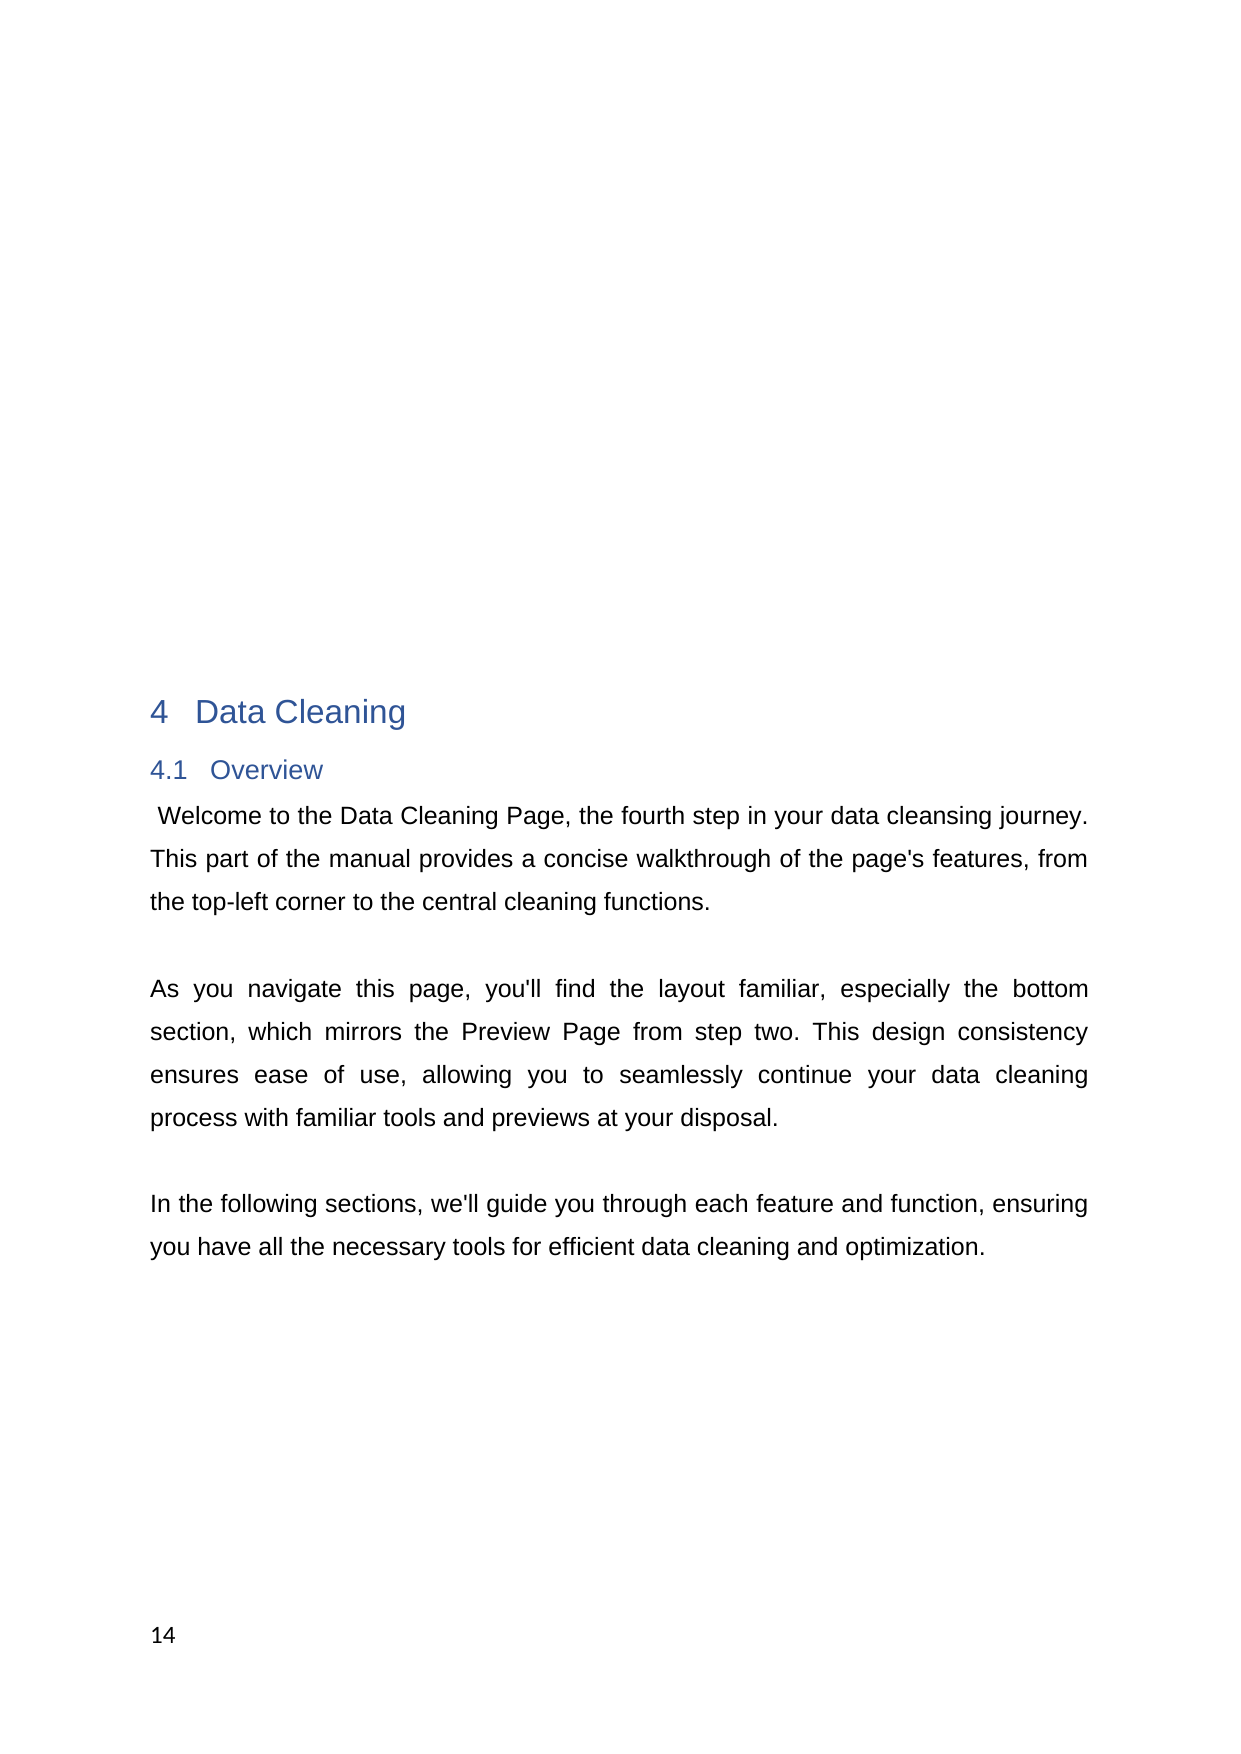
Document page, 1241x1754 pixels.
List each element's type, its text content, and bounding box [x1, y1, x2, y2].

subtitle Overview [150, 754, 1090, 786]
text As you navigate this page, you'll find the layout familiar, especially the bottom section, which mirrors the Preview Page from step two. This design consistency ensures ease of use, allowing you to seamlessly continue your data cleaning process with familiar tools and previews at your disposal. [150, 974, 1090, 1132]
subtitle Data Cleaning [150, 692, 1090, 731]
text In the following sections, we'll guide you through each feature and function, ensuring you have all the necessary tools for efficient data cleaning and optimization. [150, 1189, 1090, 1261]
text Welcome to the Data Cleaning Page, the fourth step in your data cleansing journey. This part of the manual provides a concise walkthrough of the page's features, from the top-left corner to the central cleaning functions. [150, 801, 1090, 916]
